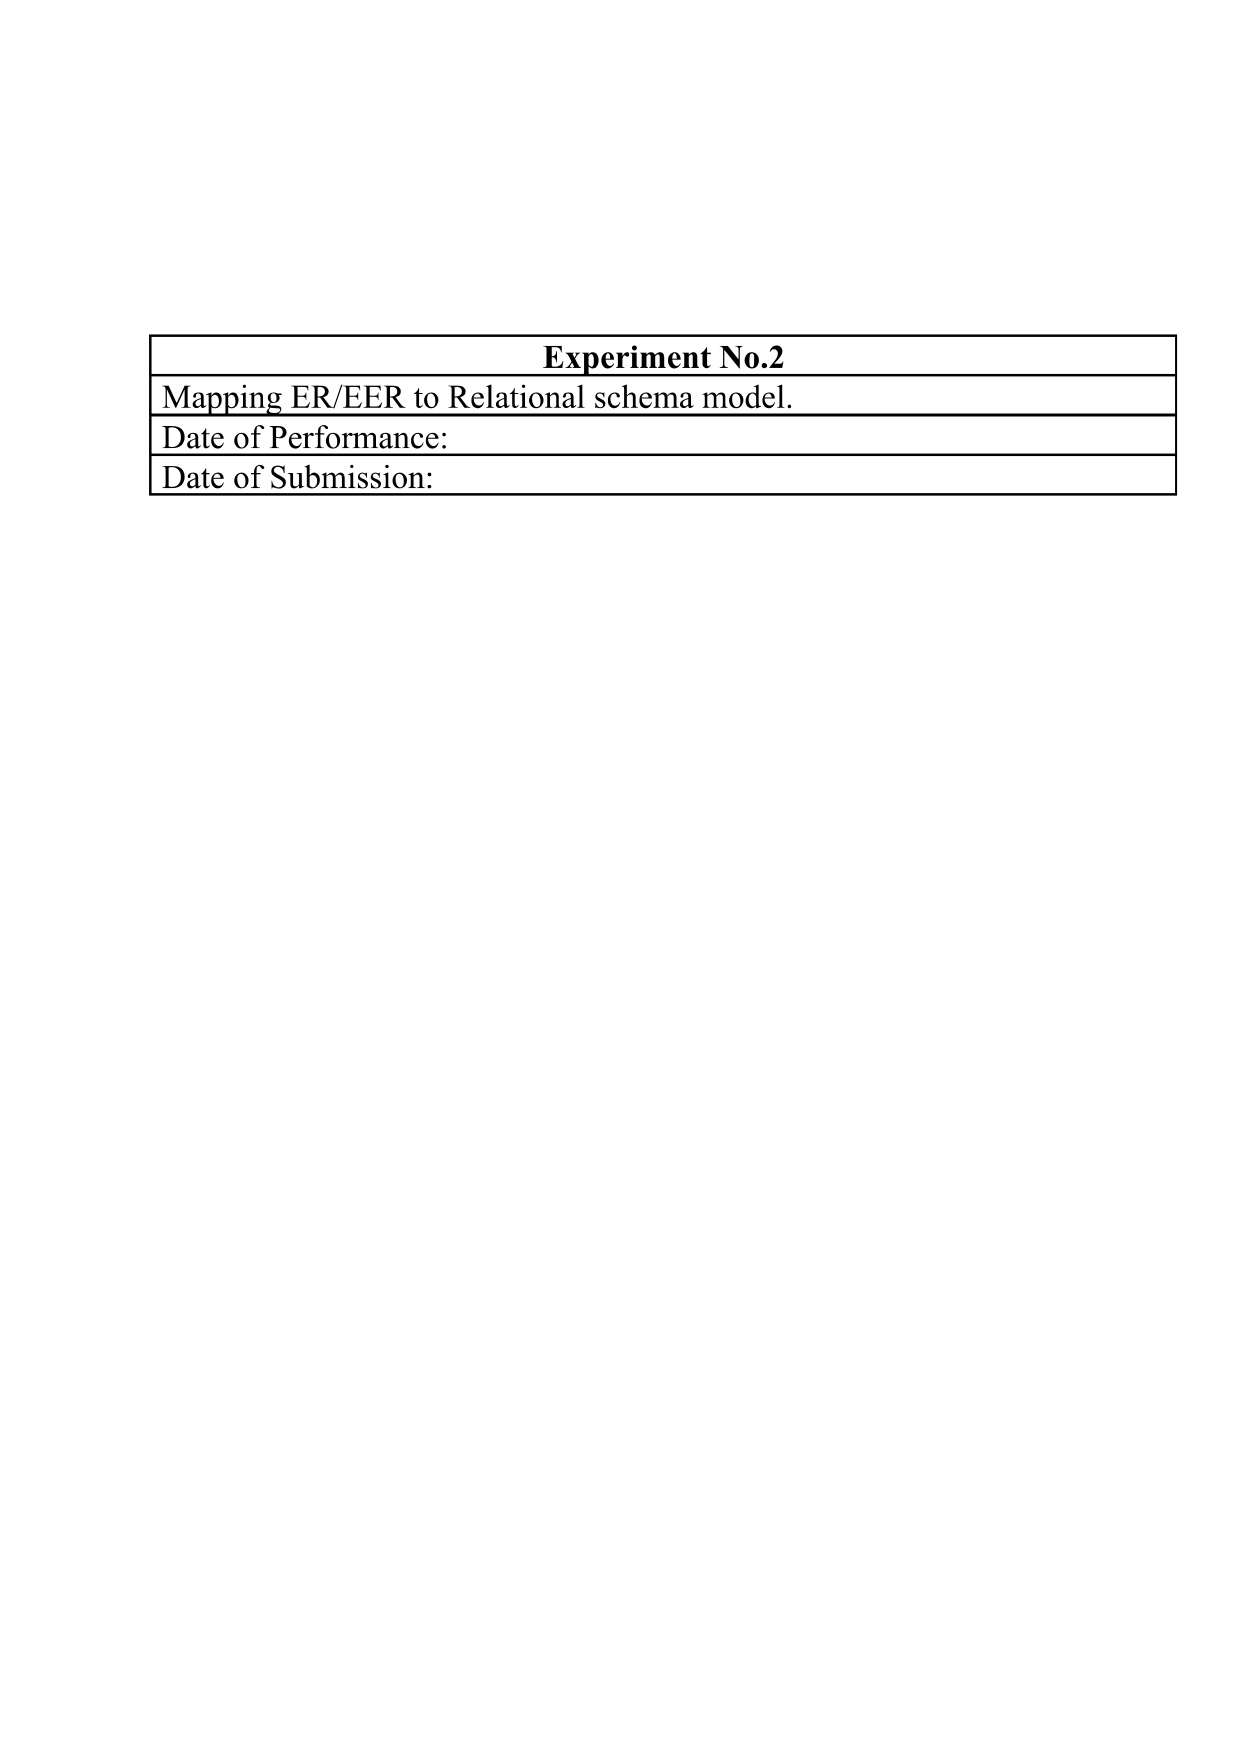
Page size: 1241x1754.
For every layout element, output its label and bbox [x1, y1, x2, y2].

picture [148, 333, 1178, 496]
